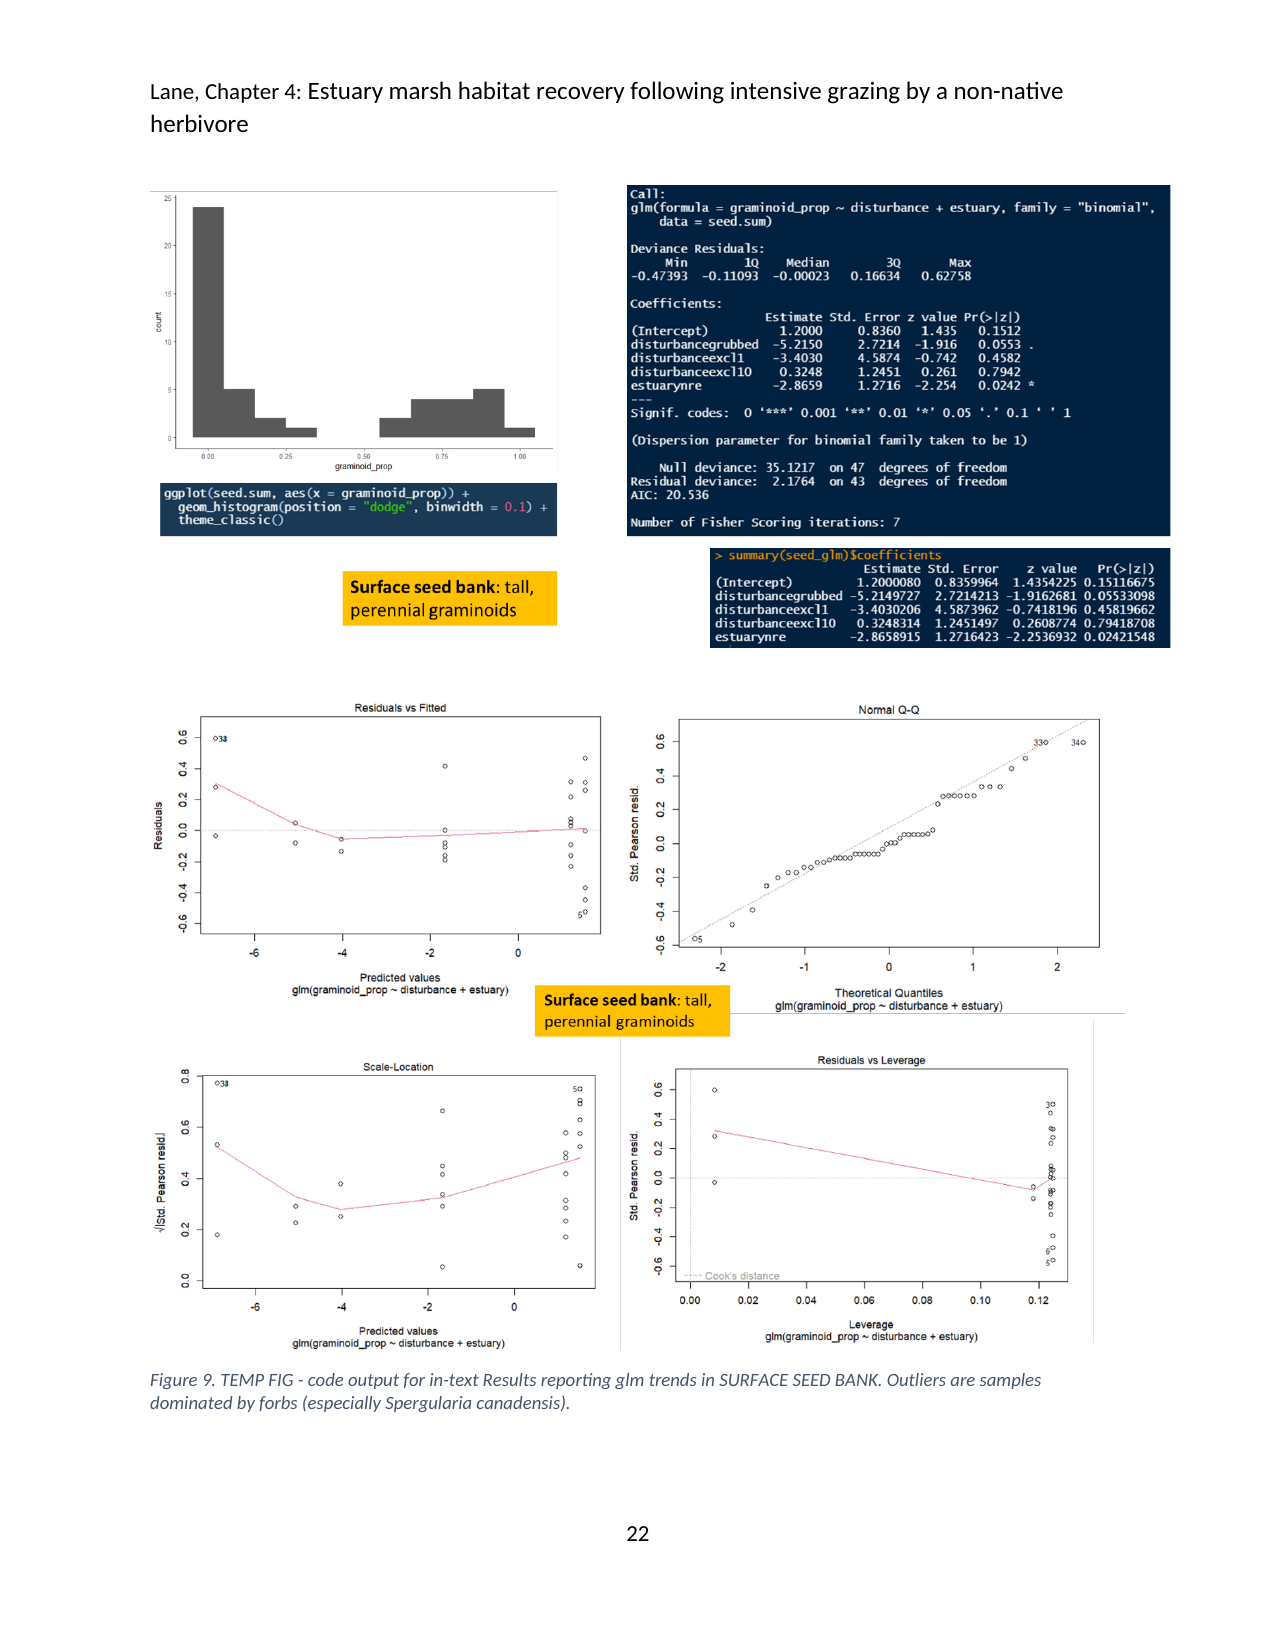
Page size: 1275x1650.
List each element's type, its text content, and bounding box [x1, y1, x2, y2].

picture [150, 666, 1125, 1350]
picture [150, 185, 1171, 648]
